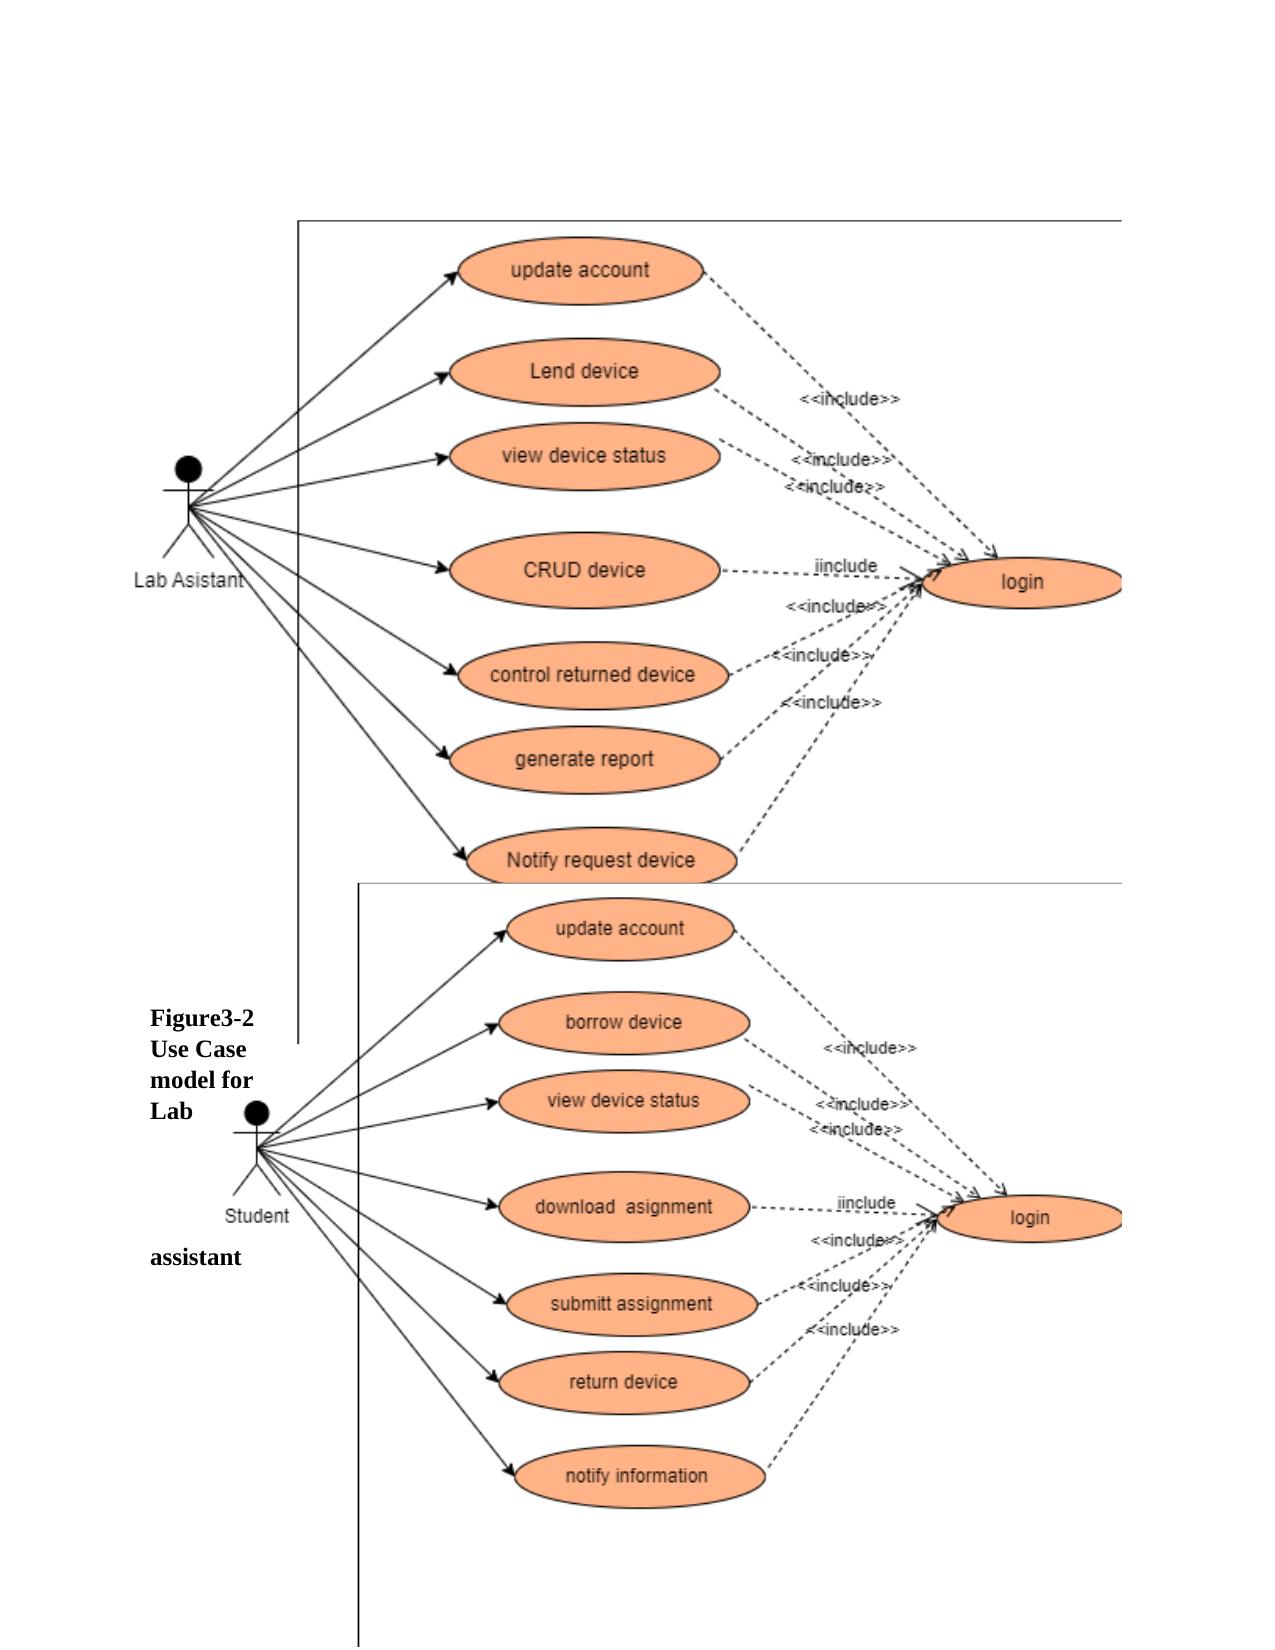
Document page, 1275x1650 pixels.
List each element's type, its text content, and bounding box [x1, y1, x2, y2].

picture [134, 220, 1122, 1647]
subtitle Figure3-2 Use Case model for Lab assistant [150, 868, 341, 1271]
